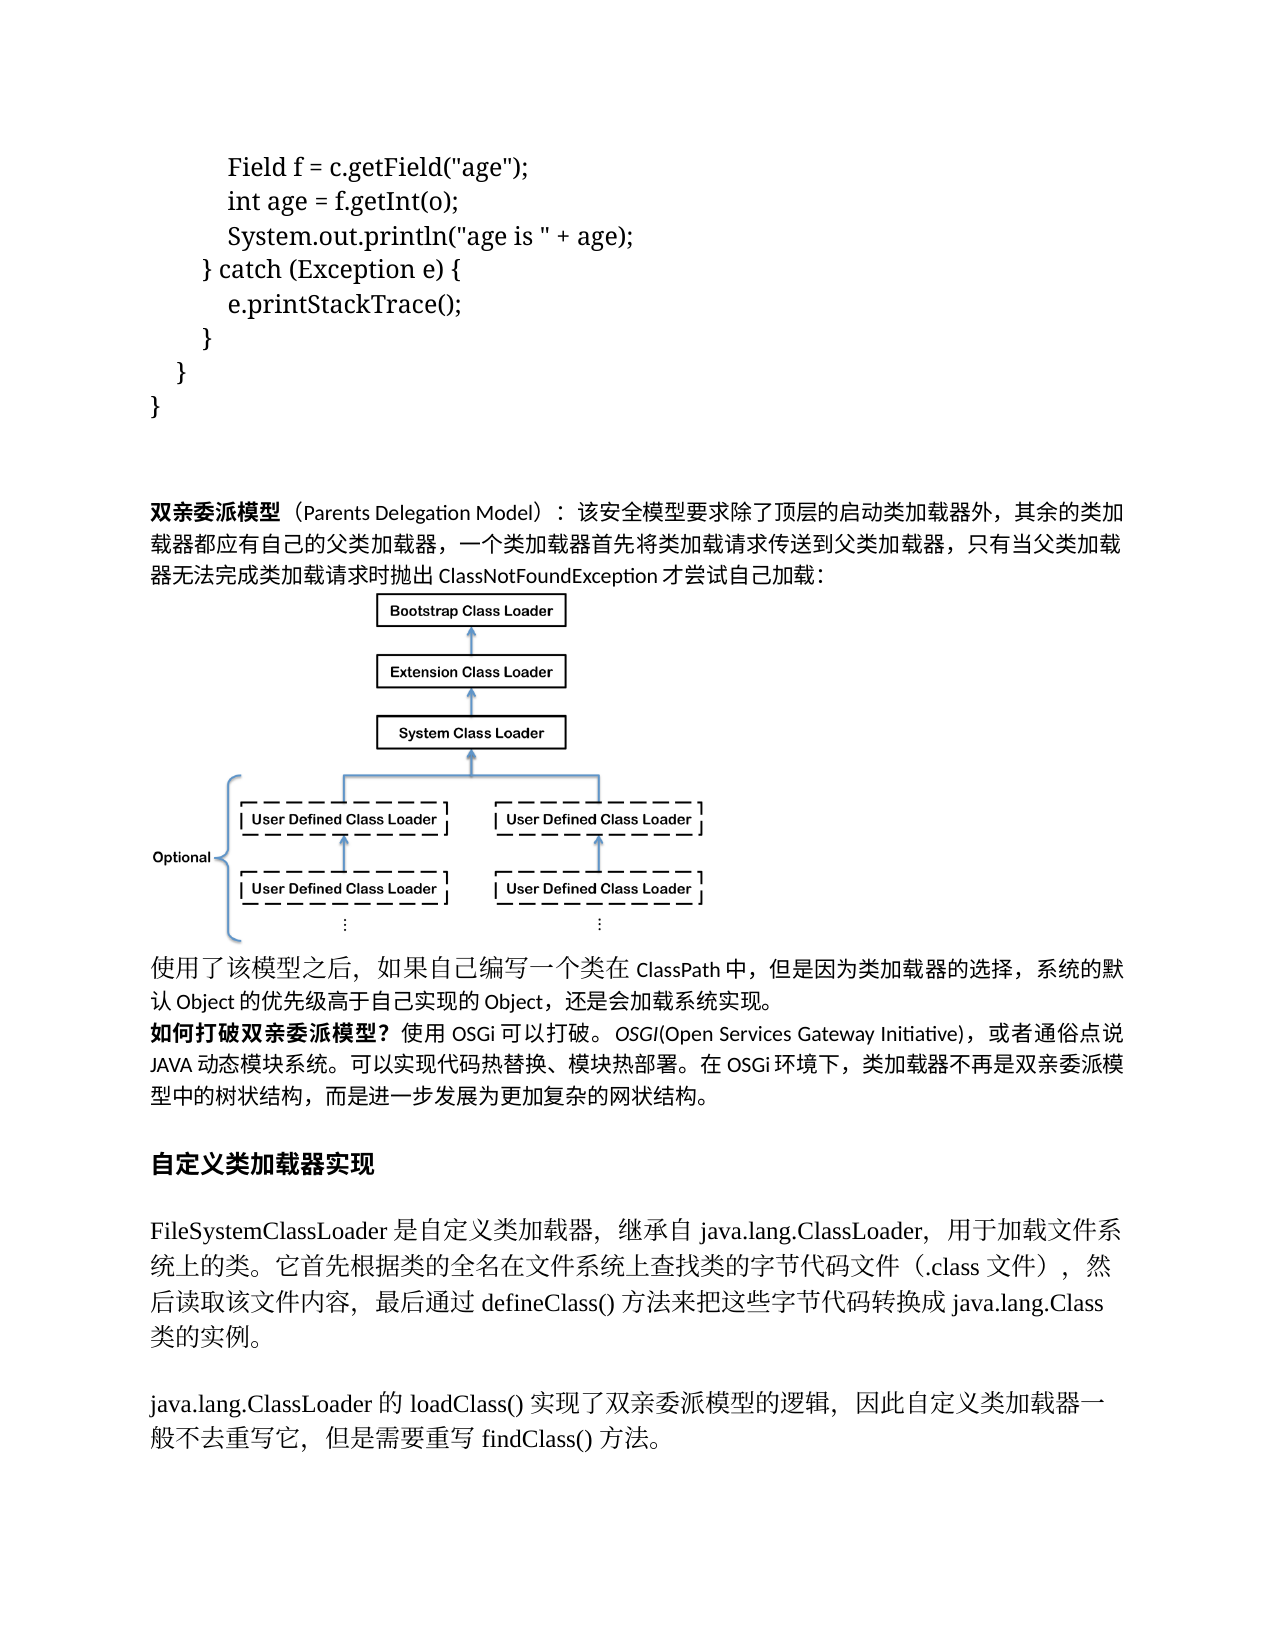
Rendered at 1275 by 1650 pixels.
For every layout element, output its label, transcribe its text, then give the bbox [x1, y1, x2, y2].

text java.lang.ClassLoader 的 loadClass() 实现了双亲委派模型的逻辑，因此自定义类加载器一般不去重写它，但是需要重写 findClass() 方法。 [150, 1383, 1125, 1455]
text int age = f.getInt(o); [150, 184, 1125, 218]
text 使用了该模型之后，如果自己编写一个类在ClassPath中，但是因为类加载器的选择，系统的默认Object的优先级高于自己实现的Object，还是会加载系统实现。 [150, 948, 1125, 1016]
text e.printStackTrace(); [150, 286, 1125, 320]
text 自定义类加载器实现 [150, 1145, 1125, 1181]
text } catch (Exception e) { [150, 252, 1125, 286]
text FileSystemClassLoader 是自定义类加载器，继承自 java.lang.ClassLoader，用于加载文件系统上的类。它首先根据类的全名在文件系统上查找类的字节代码文件（.class 文件），然后读取该文件内容，最后通过 defineClass() 方法来把这些字节代码转换成 java.lang.Class 类的实例。 [150, 1210, 1125, 1354]
text } [150, 388, 1125, 422]
text 双亲委派模型（Parents Delegation Model）：该安全模型要求除了顶层的启动类加载器外，其余的类加载器都应有自己的父类加载器，一个类加载器首先将类加载请求传送到父类加载器，只有当父类加载器无法完成类加载请求时抛出ClassNotFoundException才尝试自己加载： [150, 495, 1125, 590]
picture [150, 590, 705, 949]
text } [150, 320, 1125, 354]
text Field f = c.getField("age"); [150, 150, 1125, 184]
text 如何打破双亲委派模型？使用OSGi可以打破。OSGI(Open Services Gateway Initiative)，或者通俗点说JAVA动态模块系统。可以实现代码热替换、模块热部署。在OSGi环境下，类加载器不再是双亲委派模型中的树状结构，而是进一步发展为更加复杂的网状结构。 [150, 1016, 1125, 1111]
text } [150, 354, 1125, 388]
text System.out.println("age is " + age); [150, 218, 1125, 252]
